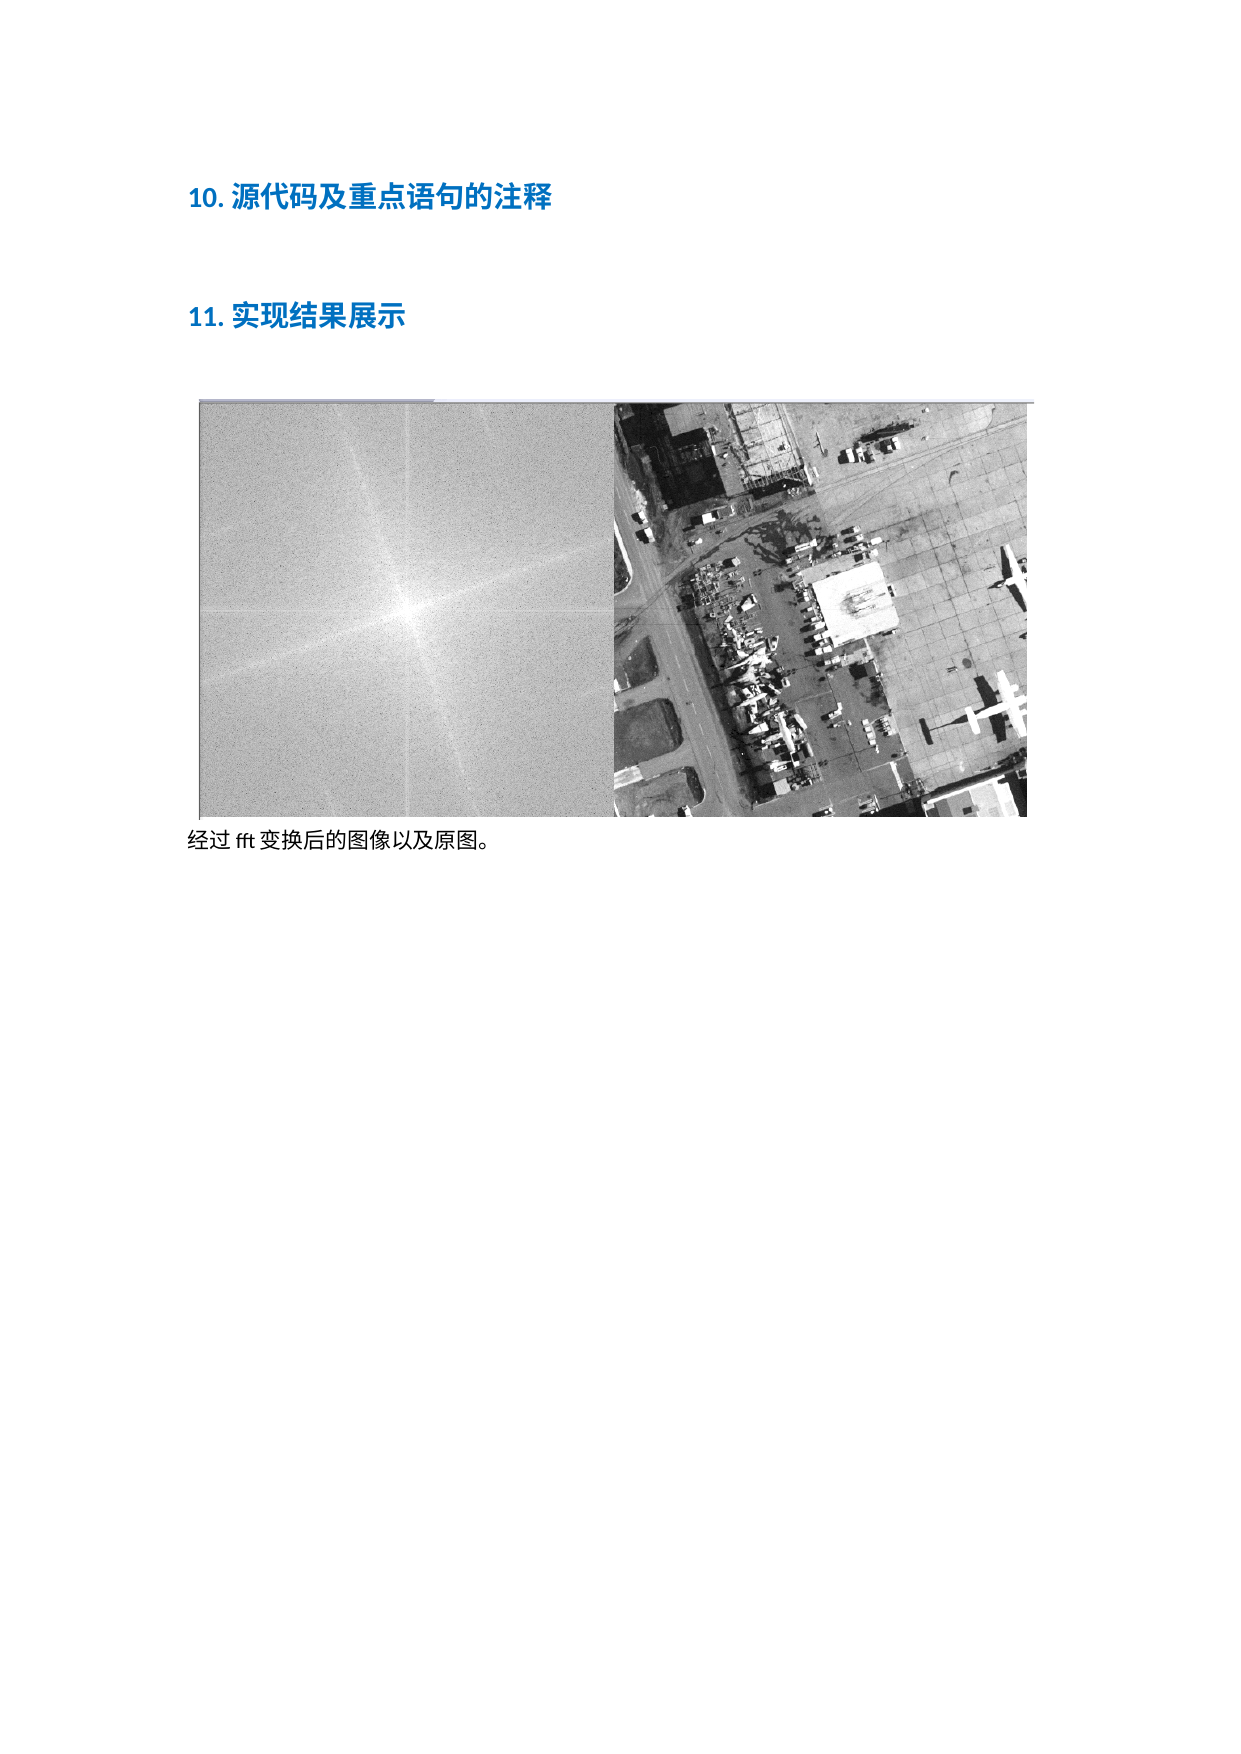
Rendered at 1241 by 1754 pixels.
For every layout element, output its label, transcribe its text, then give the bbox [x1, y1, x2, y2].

text 经过fft变换后的图像以及原图。 [187, 822, 1053, 855]
table_header [188, 400, 1052, 822]
subtitle 实现结果展示 [187, 281, 1053, 346]
subtitle 源代码及重点语句的注释 [187, 162, 1053, 227]
picture [198, 399, 1035, 820]
